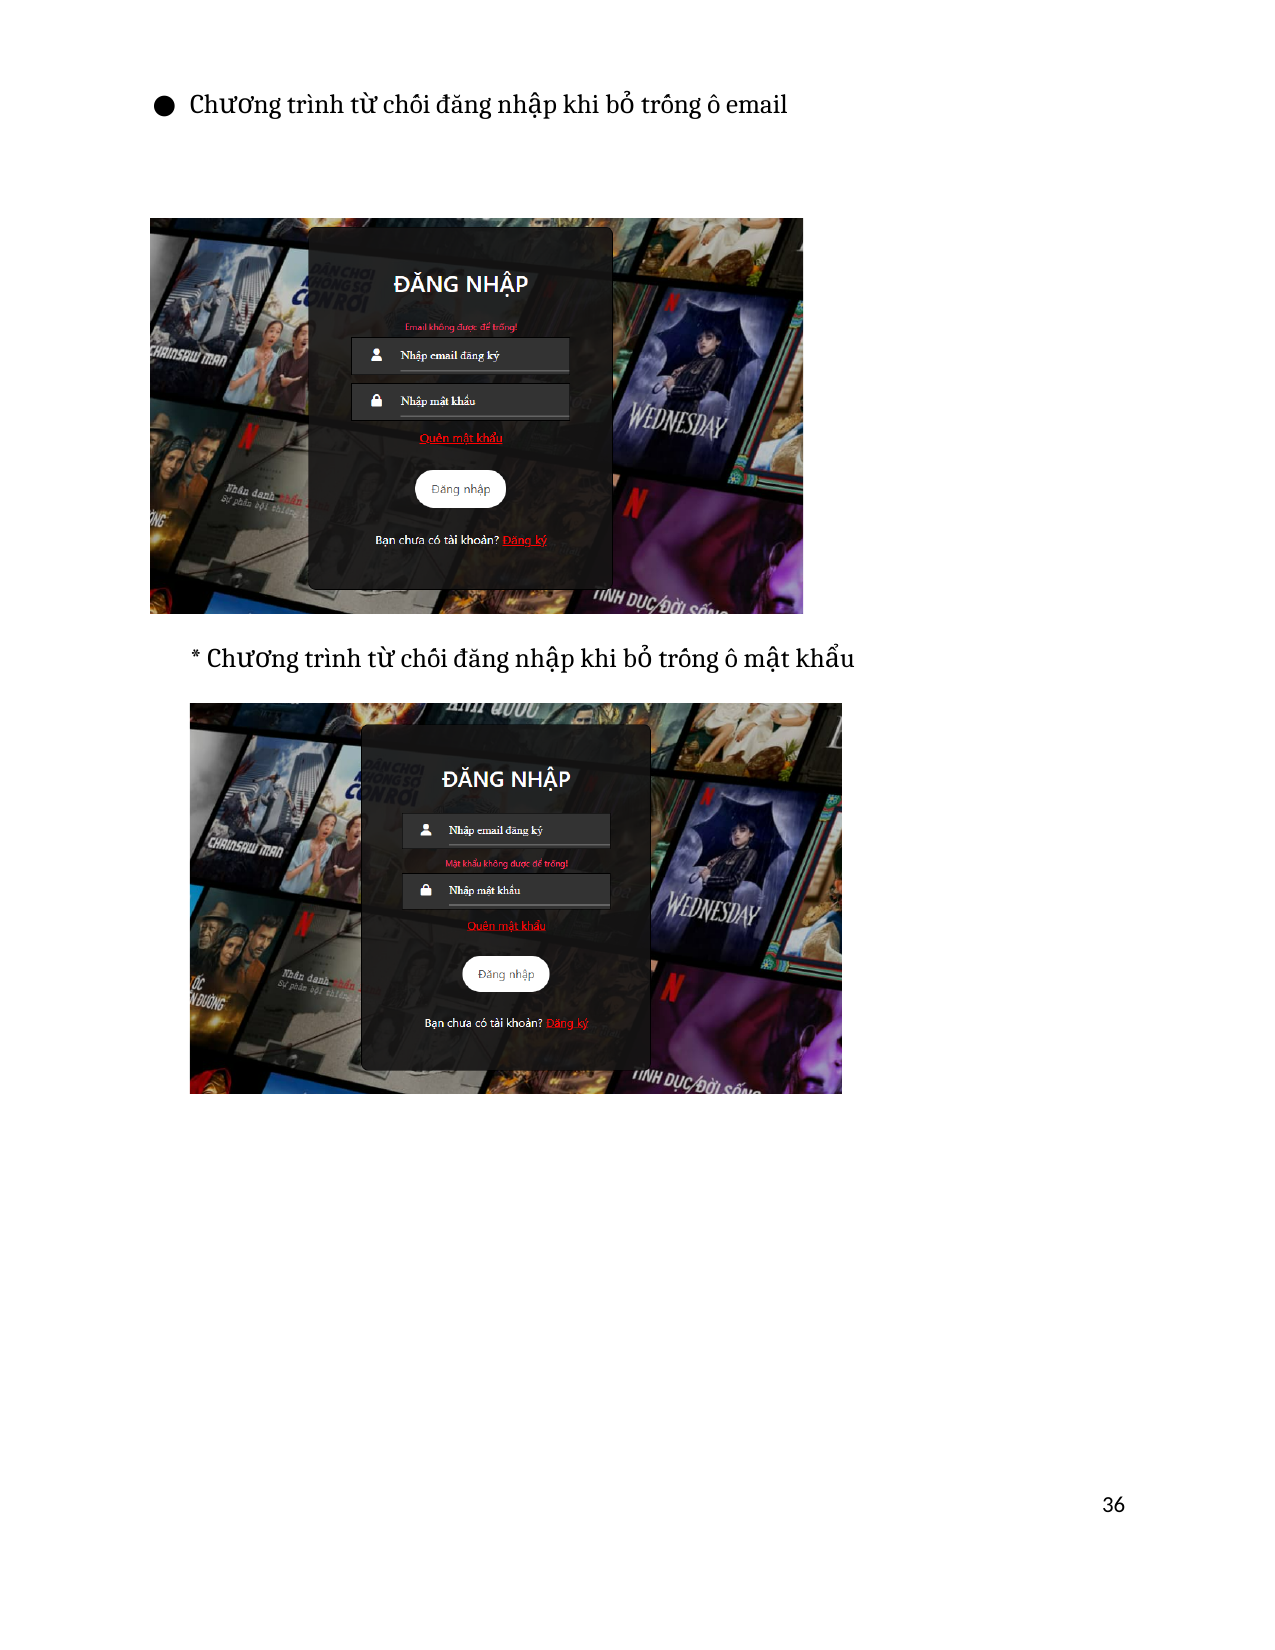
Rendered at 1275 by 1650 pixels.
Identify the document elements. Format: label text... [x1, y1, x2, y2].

picture [189, 703, 842, 1094]
text * Chương trình từ chối đăng nhập khi bỏ trống ô mật khẩu [190, 643, 882, 674]
picture [150, 218, 804, 614]
list Chương trình từ chối đăng nhập khi bỏ trống ô email [152, 74, 812, 129]
